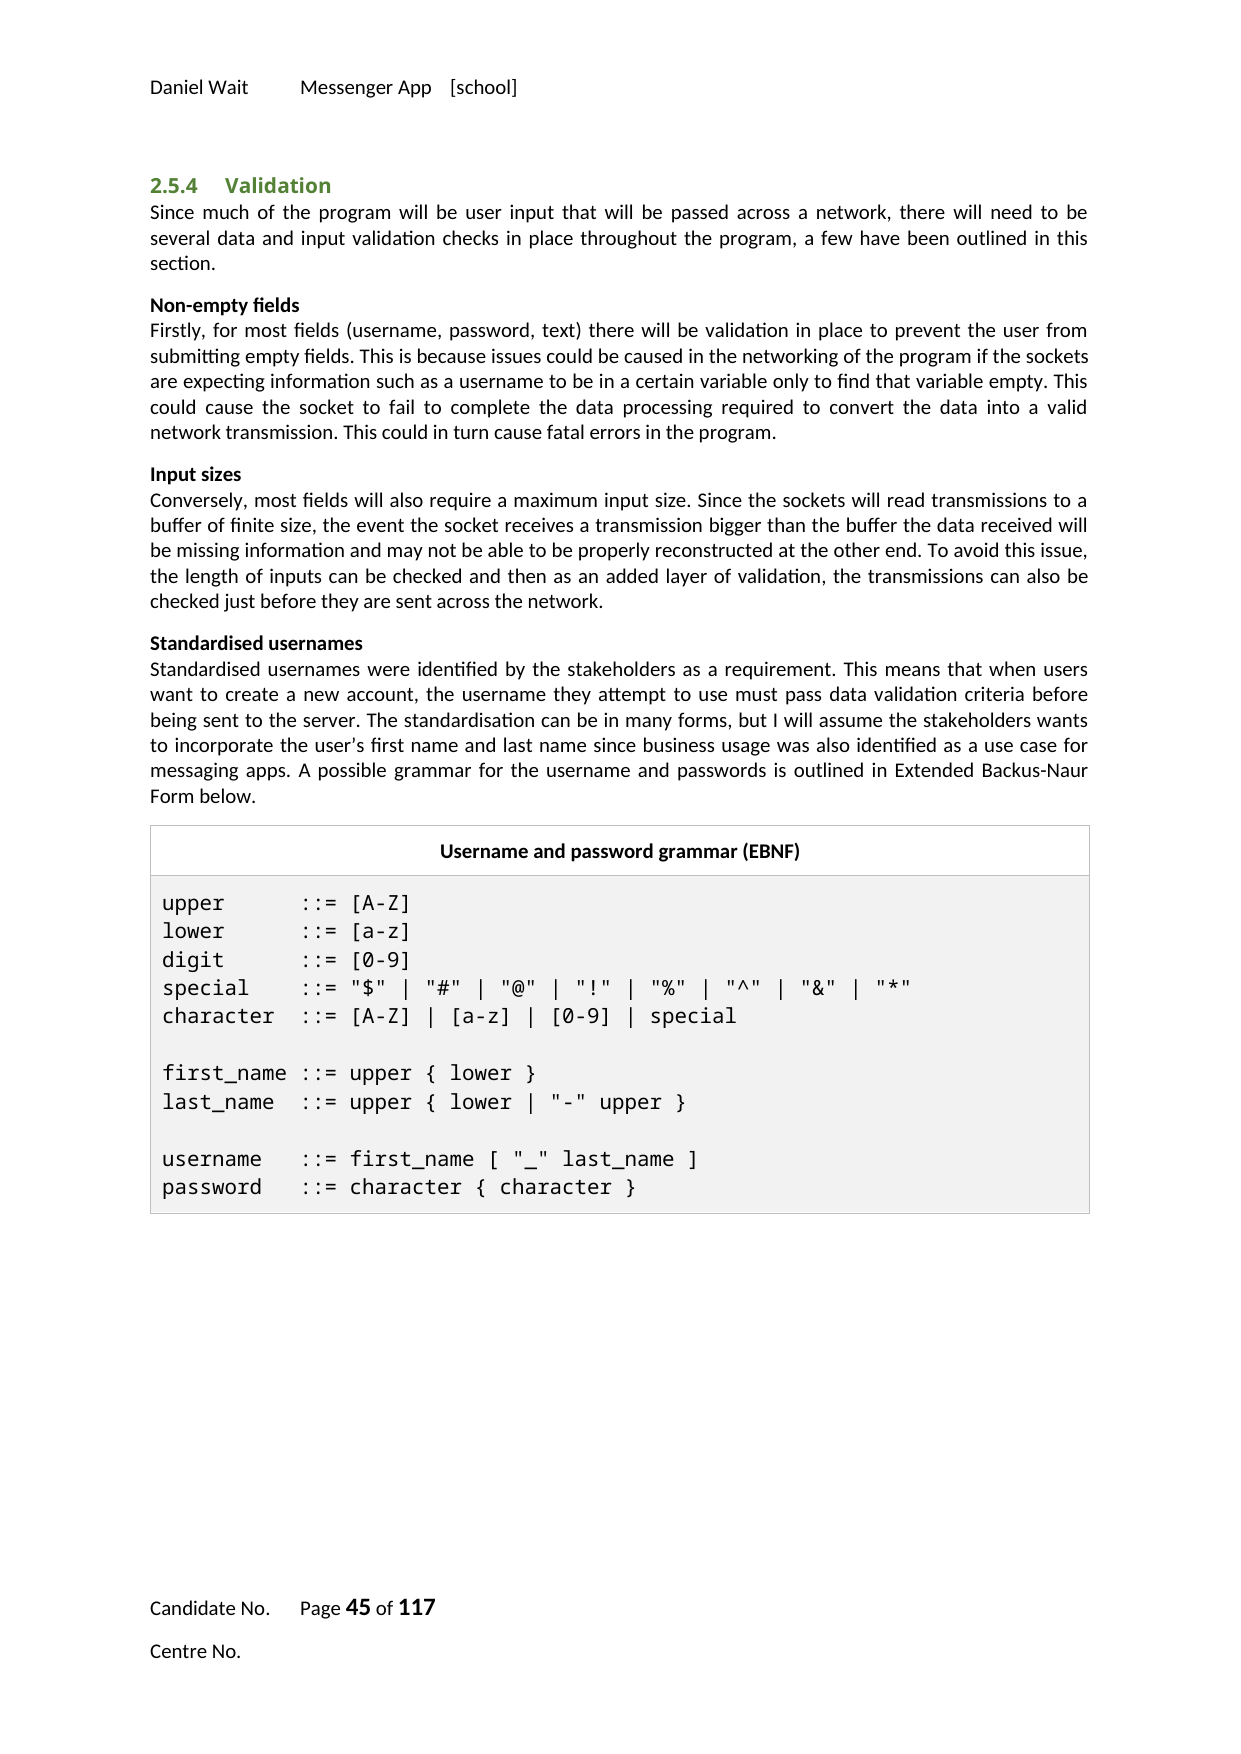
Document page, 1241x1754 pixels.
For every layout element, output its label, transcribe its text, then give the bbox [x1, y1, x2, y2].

table_cell upper ::= [A-Z] lower ::= [a-z] digit ::= [0-9] special ::= "$" | "#" | "@" | "!" | "%" | "^" | "&" | "*" character ::= [A-Z] | [a-z] | [0-9] | special first_name ::= upper { lower } last_name ::= upper { lower | "-" upper } username ::= first_name [ "_" last_name ] password ::= character { character } [151, 876, 1089, 1212]
subtitle Validation [150, 171, 1090, 199]
subtitle Input sizes [150, 461, 1090, 487]
subtitle Non-empty fields [150, 292, 1090, 318]
subtitle Standardised usernames [150, 631, 1090, 656]
text Since much of the program will be user input that will be passed across a network, there will need to be several data and input validation checks in place throughout the program, a few have been outlined in this section. [150, 199, 1090, 276]
table_header Username and password grammar (EBNF) [151, 826, 1089, 875]
text Firstly, for most fields (username, password, text) there will be validation in place to prevent the user from submitting empty fields. This is because issues could be caused in the networking of the program if the sockets are expecting information such as a username to be in a certain variable only to find that variable empty. This could cause the socket to fail to complete the data processing required to convert the data into a valid network transmission. This could in turn cause fatal errors in the program. [150, 318, 1090, 445]
text Conversely, most fields will also require a maximum input size. Since the sockets will read transmissions to a buffer of finite size, the event the socket receives a transmission bigger than the buffer the data received will be missing information and may not be able to be properly reconstructed at the other end. To avoid this issue, the length of inputs can be checked and then as an added layer of validation, the transmissions can also be checked just before they are sent across the network. [150, 487, 1090, 614]
text Standardised usernames were identified by the stakeholders as a requirement. This means that when users want to create a new account, the username they attempt to use must pass data validation criteria before being sent to the server. The standardisation can be in many forms, but I will assume the stakeholders wants to incorporate the user’s first name and last name since business usage was also identified as a use case for messaging apps. A possible grammar for the username and passwords is outlined in Extended Backus-Naur Form below. [150, 656, 1090, 808]
